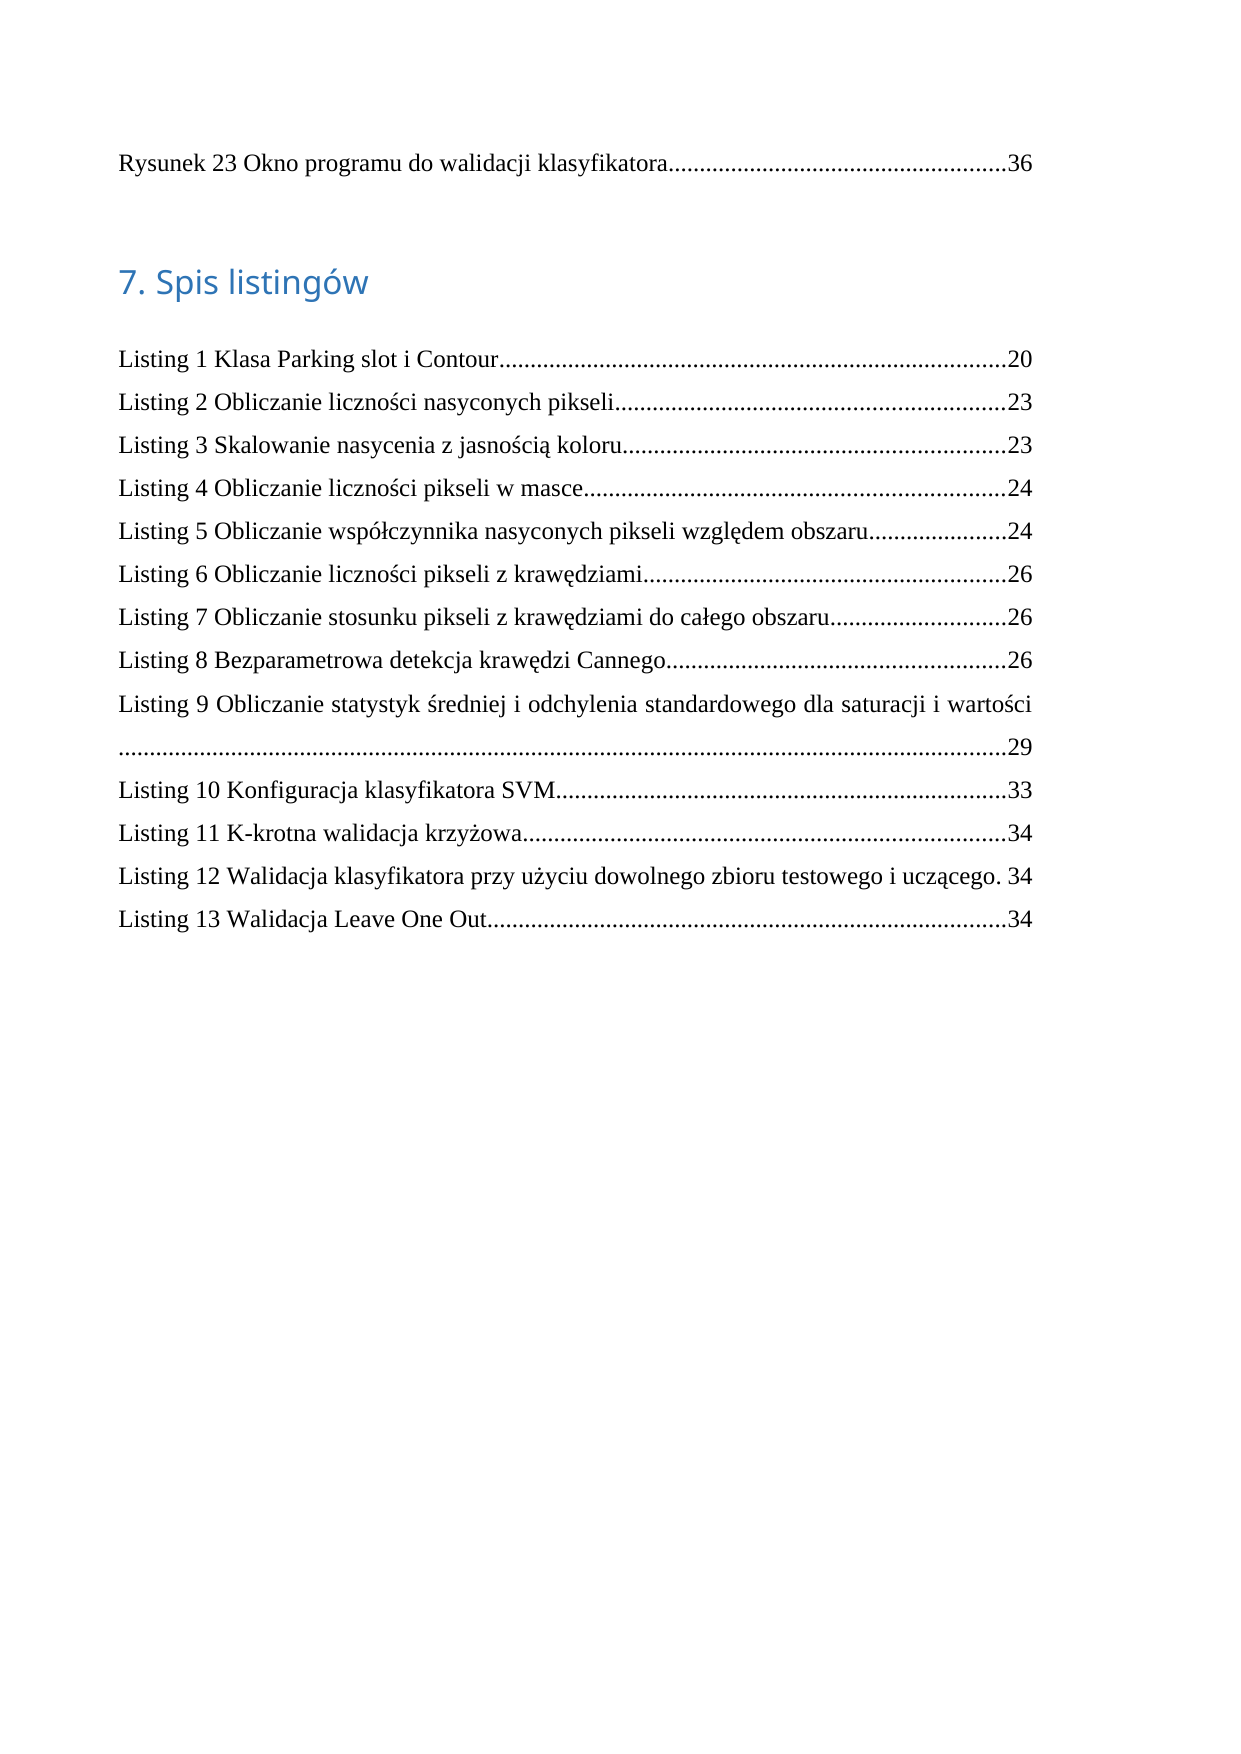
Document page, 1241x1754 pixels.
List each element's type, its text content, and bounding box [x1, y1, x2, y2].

text Listing 10 Konfiguracja klasyfikatora SVM 33 [118, 775, 1033, 804]
text Listing 8 Bezparametrowa detekcja krawędzi Cannego 26 [118, 646, 1033, 674]
text Listing 13 Walidacja Leave One Out 34 [118, 904, 1033, 933]
text Listing 5 Obliczanie współczynnika nasyconych pikseli względem obszaru 24 [118, 516, 1033, 545]
text Listing 4 Obliczanie liczności pikseli w masce 24 [118, 473, 1033, 502]
text Listing 7 Obliczanie stosunku pikseli z krawędziami do całego obszaru 26 [118, 602, 1033, 631]
text Listing 3 Skalowanie nasycenia z jasnością koloru 23 [118, 430, 1033, 459]
text Listing 2 Obliczanie liczności nasyconych pikseli 23 [118, 387, 1033, 416]
text Listing 1 Klasa Parking slot i Contour 20 [118, 344, 1033, 372]
text Listing 12 Walidacja klasyfikatora przy użyciu dowolnego zbioru testowego i uczącego 34 [118, 861, 1033, 890]
text Rysunek 23 Okno programu do walidacji klasyfikatora 36 [118, 148, 1033, 176]
text Listing 11 K-krotna walidacja krzyżowa 34 [118, 818, 1033, 847]
text Listing 9 Obliczanie statystyk średniej i odchylenia standardowego dla saturacji i wartości 29 [118, 689, 1033, 761]
subtitle Spis listingów [118, 259, 1033, 304]
text Listing 6 Obliczanie liczności pikseli z krawędziami 26 [118, 559, 1033, 588]
